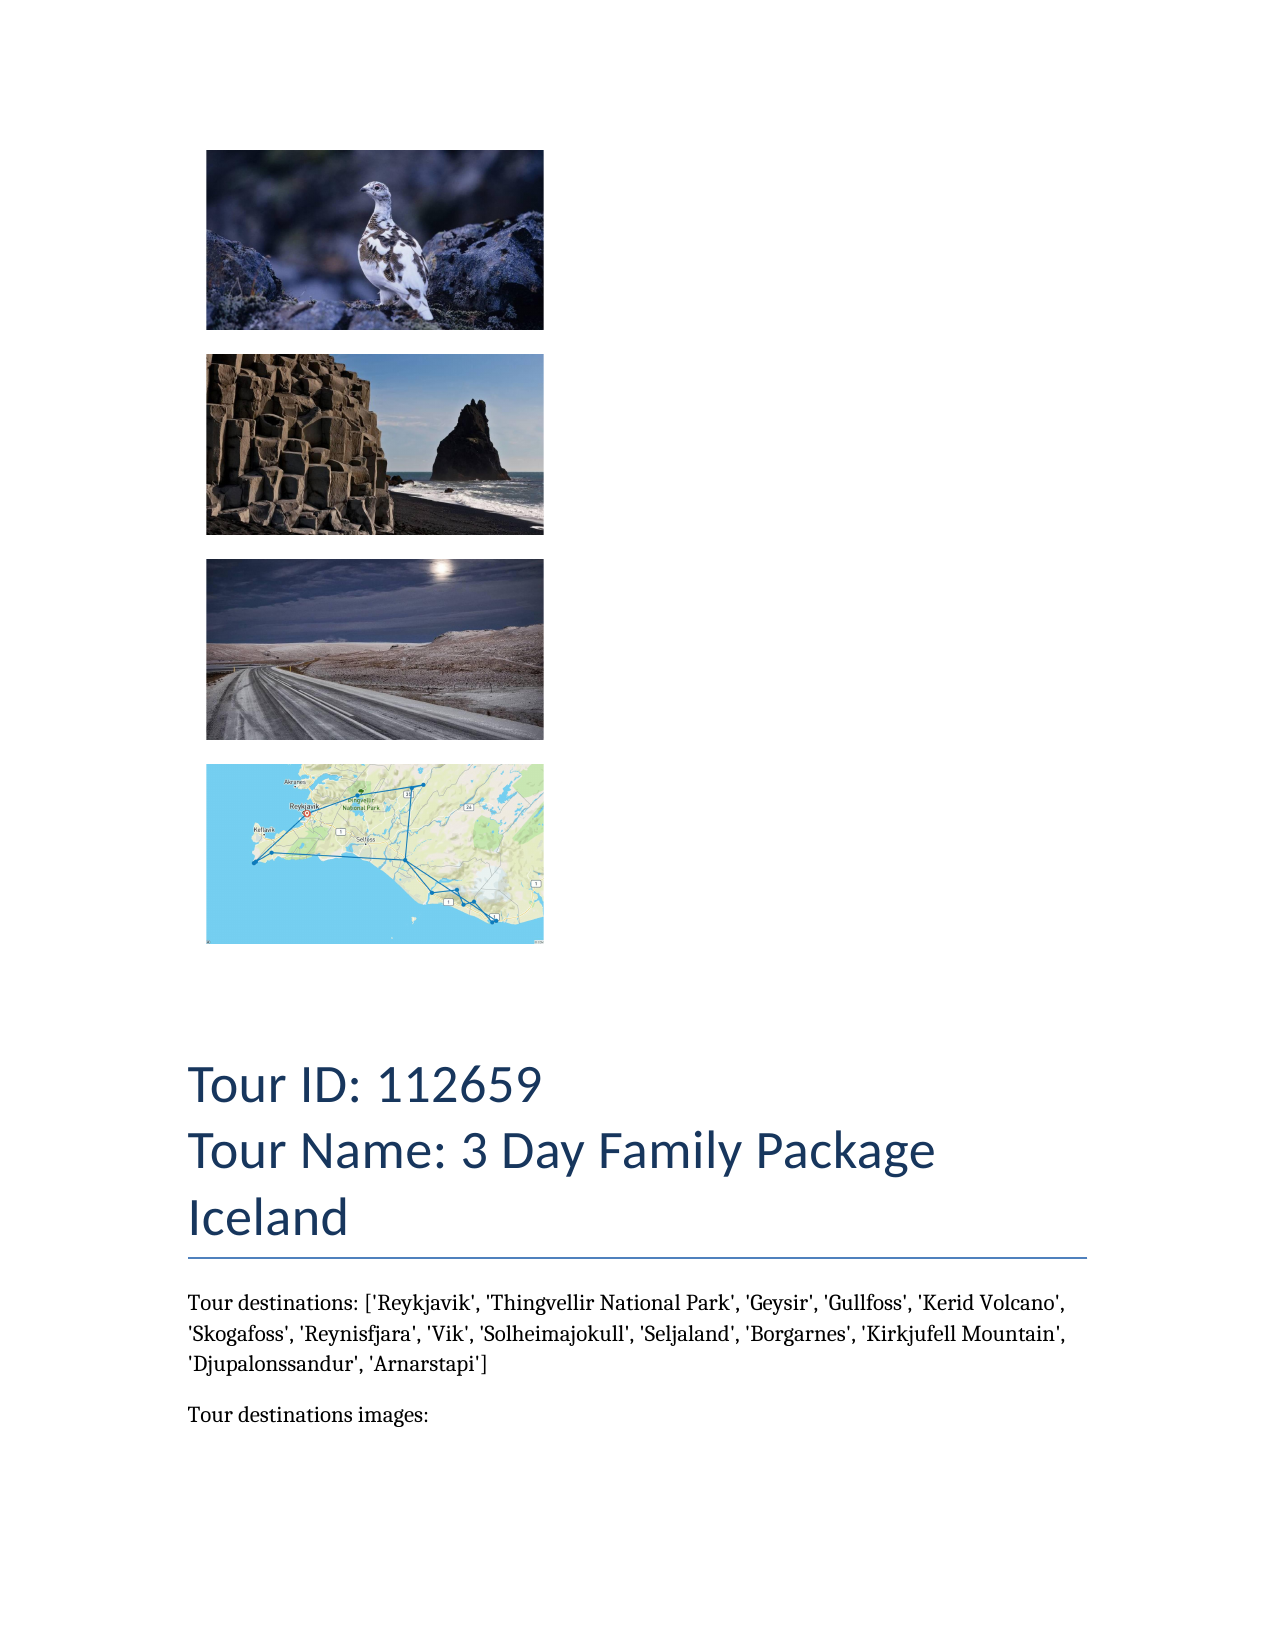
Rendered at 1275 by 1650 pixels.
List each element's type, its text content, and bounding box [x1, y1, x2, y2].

picture [206, 764, 544, 944]
picture [206, 354, 544, 535]
title Tour ID: 112659 Tour Name: 3 Day Family Package Iceland [187, 1050, 1087, 1259]
text Tour destinations: ['Reykjavik', 'Thingvellir National Park', 'Geysir', 'Gullfoss', 'Kerid Volcano', 'Skogafoss', 'Reynisfjara', 'Vik', 'Solheimajokull', 'Seljaland', 'Borgarnes', 'Kirkjufell Mountain', 'Djupalonssandur', 'Arnarstapi'] [187, 1290, 1087, 1377]
picture [206, 559, 544, 740]
picture [206, 150, 544, 330]
text Tour destinations images: [187, 1402, 1087, 1428]
